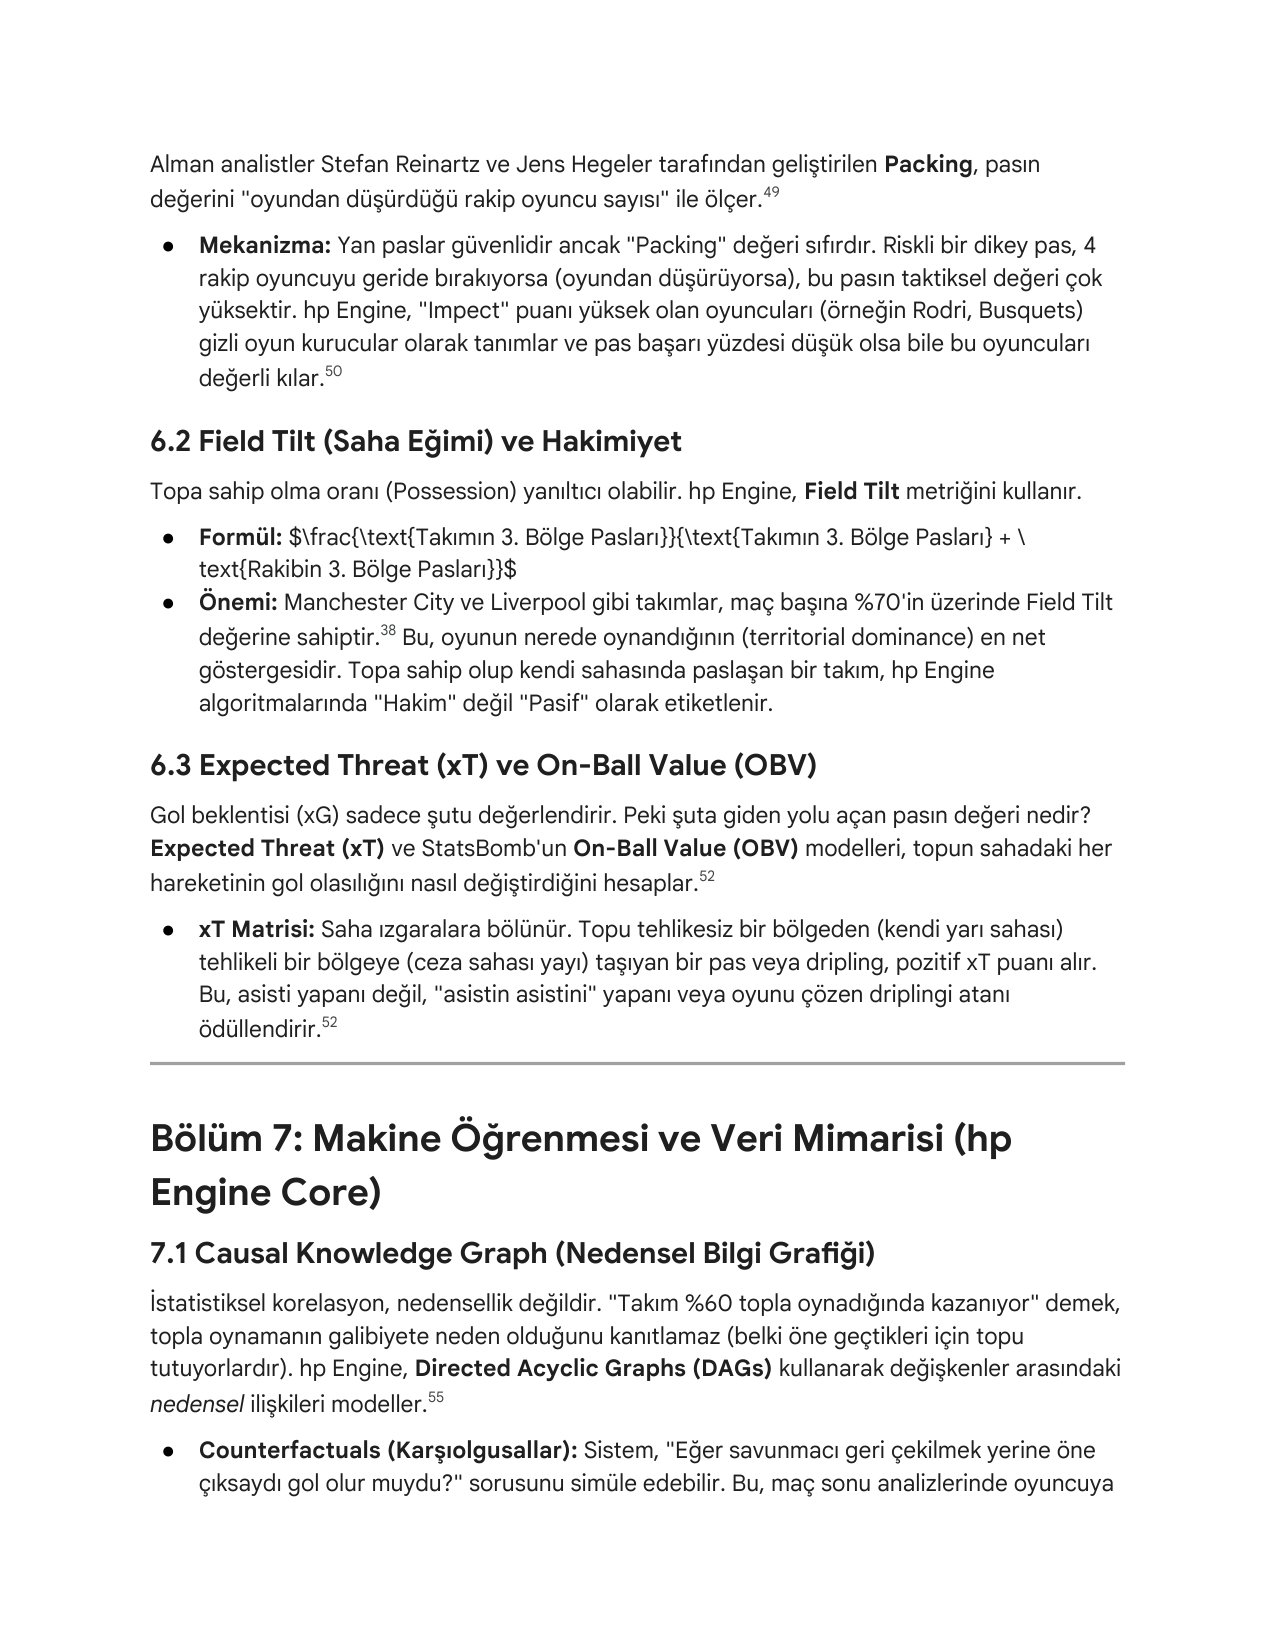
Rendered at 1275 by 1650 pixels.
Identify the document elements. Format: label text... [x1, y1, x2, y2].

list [161, 1436, 1125, 1497]
list Önemi: Manchester City ve Liverpool gibi takımlar, maç başına %70'in üzerinde Field Tilt değerine sahiptir.38 Bu, oyunun nerede oynandığının (territorial dominance) en net göstergesidir. Topa sahip olup kendi sahasında paslaşan bir takım, hp Engine algoritmalarında "Hakim" değil "Pasif" olarak etiketlenir. [161, 588, 1125, 718]
list Mekanizma: Yan paslar güvenlidir ancak "Packing" değeri sıfırdır. Riskli bir dikey pas, 4 rakip oyuncuyu geride bırakıyorsa (oyundan düşürüyorsa), bu pasın taktiksel değeri çok yüksektir. hp Engine, "Impect" puanı yüksek olan oyuncuları (örneğin Rodri, Busquets) gizli oyun kurucular olarak tanımlar ve pas başarı yüzdesi düşük olsa bile bu oyuncuları değerli kılar.50 [161, 231, 1125, 394]
subtitle Bölüm 7: Makine Öğrenmesi ve Veri Mimarisi (hp Engine Core) [150, 1066, 1125, 1216]
text Topa sahip olma oranı (Possession) yanıltıcı olabilir. hp Engine, Field Tilt metriğini kullanır. [150, 477, 1125, 506]
subtitle 6.2 Field Tilt (Saha Eğimi) ve Hakimiyet [150, 423, 1125, 460]
text Alman analistler Stefan Reinartz ve Jens Hegeler tarafından geliştirilen Packing, pasın değerini "oyundan düşürdüğü rakip oyuncu sayısı" ile ölçer.49 [150, 150, 1125, 214]
text İstatistiksel korelasyon, nedensellik değildir. "Takım %60 topla oynadığında kazanıyor" demek, topla oynamanın galibiyete neden olduğunu kanıtlamaz (belki öne geçtikleri için topu tutuyorlardır). hp Engine, Directed Acyclic Graphs (DAGs) kullanarak değişkenler arasındaki nedensel ilişkileri modeller.55 [150, 1289, 1125, 1419]
text Gol beklentisi (xG) sadece şutu değerlendirir. Peki şuta giden yolu açan pasın değeri nedir? Expected Threat (xT) ve StatsBomb'un On-Ball Value (OBV) modelleri, topun sahadaki her hareketinin gol olasılığını nasıl değiştirdiğini hesaplar.52 [150, 801, 1125, 898]
list Formül: $\frac{\text{Takımın 3. Bölge Pasları}}{\text{Takımın 3. Bölge Pasları} + \text{Rakibin 3. Bölge Pasları}}$ [161, 523, 1125, 584]
list xT Matrisi: Saha ızgaralara bölünür. Topu tehlikesiz bir bölgeden (kendi yarı sahası) tehlikeli bir bölgeye (ceza sahası yayı) taşıyan bir pas veya dripling, pozitif xT puanı alır. Bu, asisti yapanı değil, "asistin asistini" yapanı veya oyunu çözen driplingi atanı ödüllendirir.52 [161, 915, 1125, 1045]
subtitle 7.1 Causal Knowledge Graph (Nedensel Bilgi Grafiği) [150, 1235, 1125, 1272]
subtitle 6.3 Expected Threat (xT) ve On-Ball Value (OBV) [150, 747, 1125, 783]
